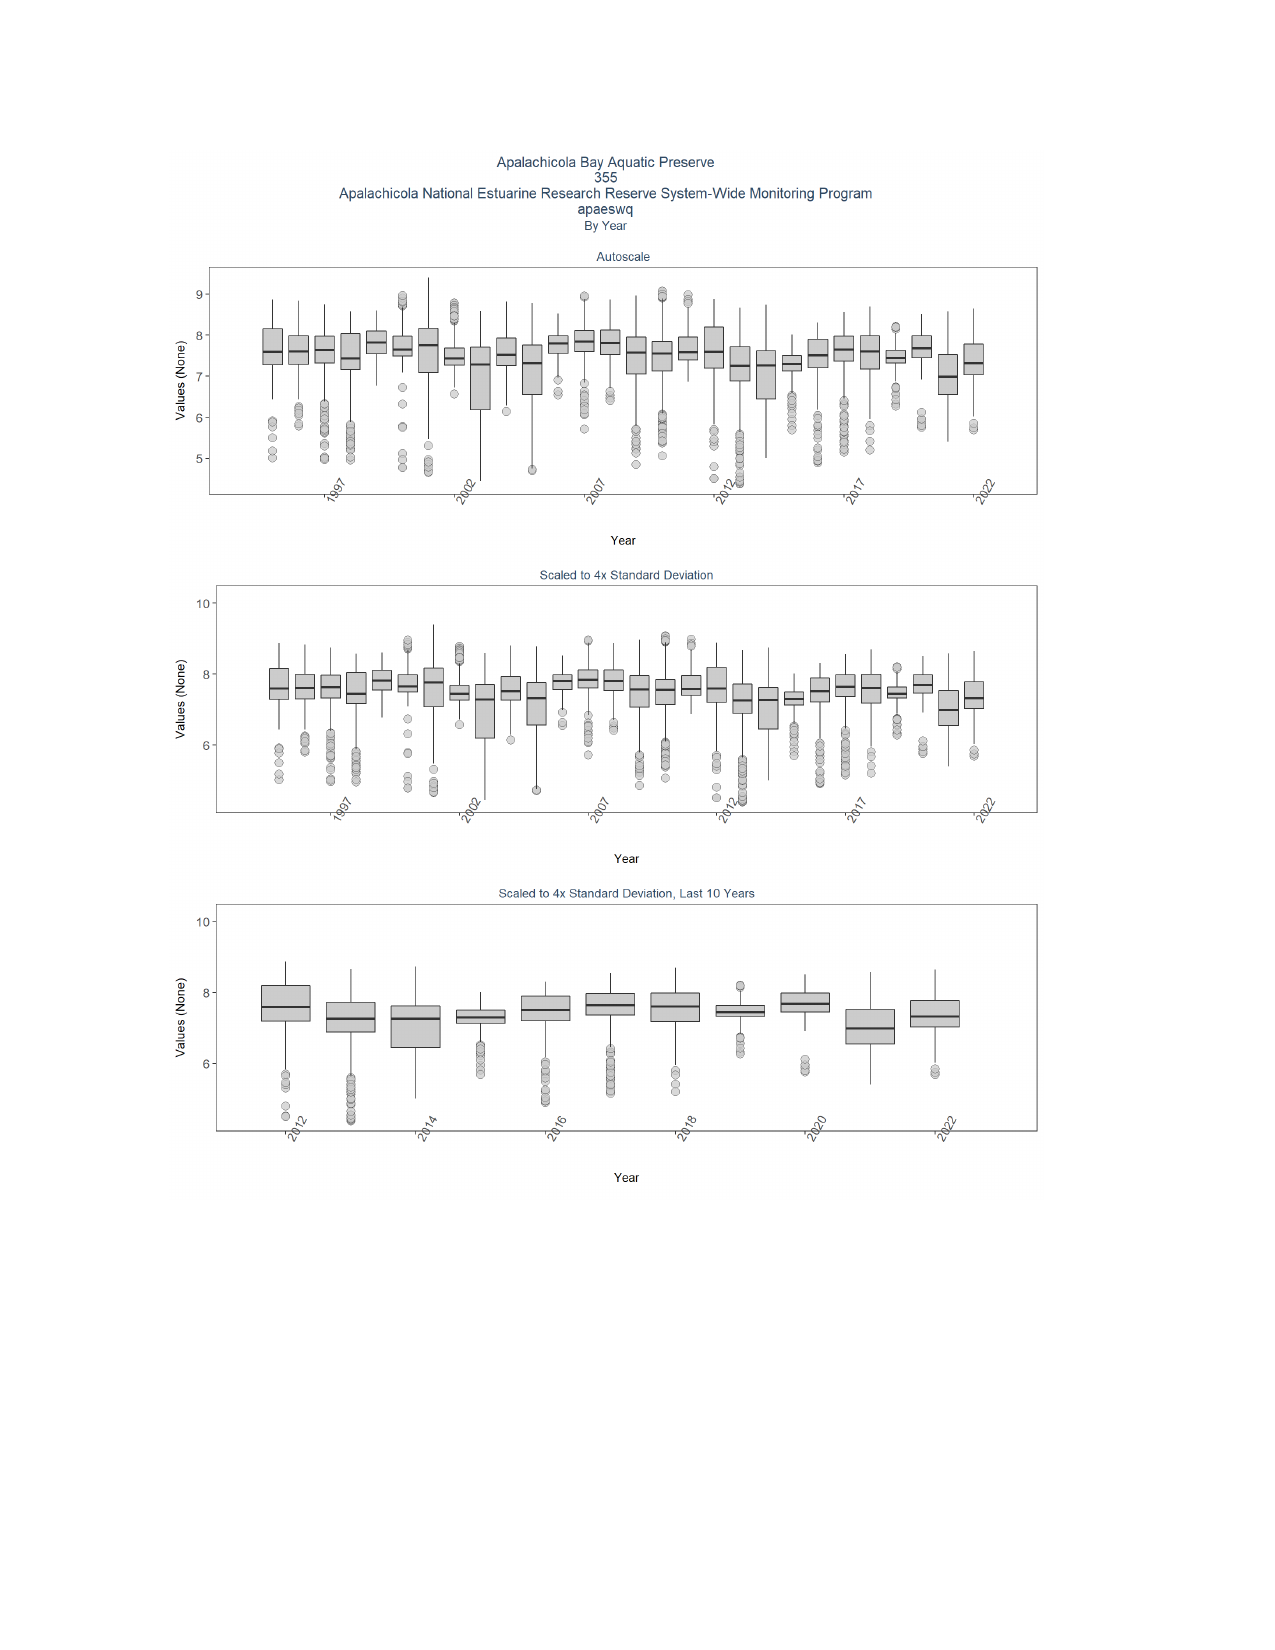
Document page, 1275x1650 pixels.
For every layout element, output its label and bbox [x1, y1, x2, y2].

picture [168, 150, 1044, 1200]
